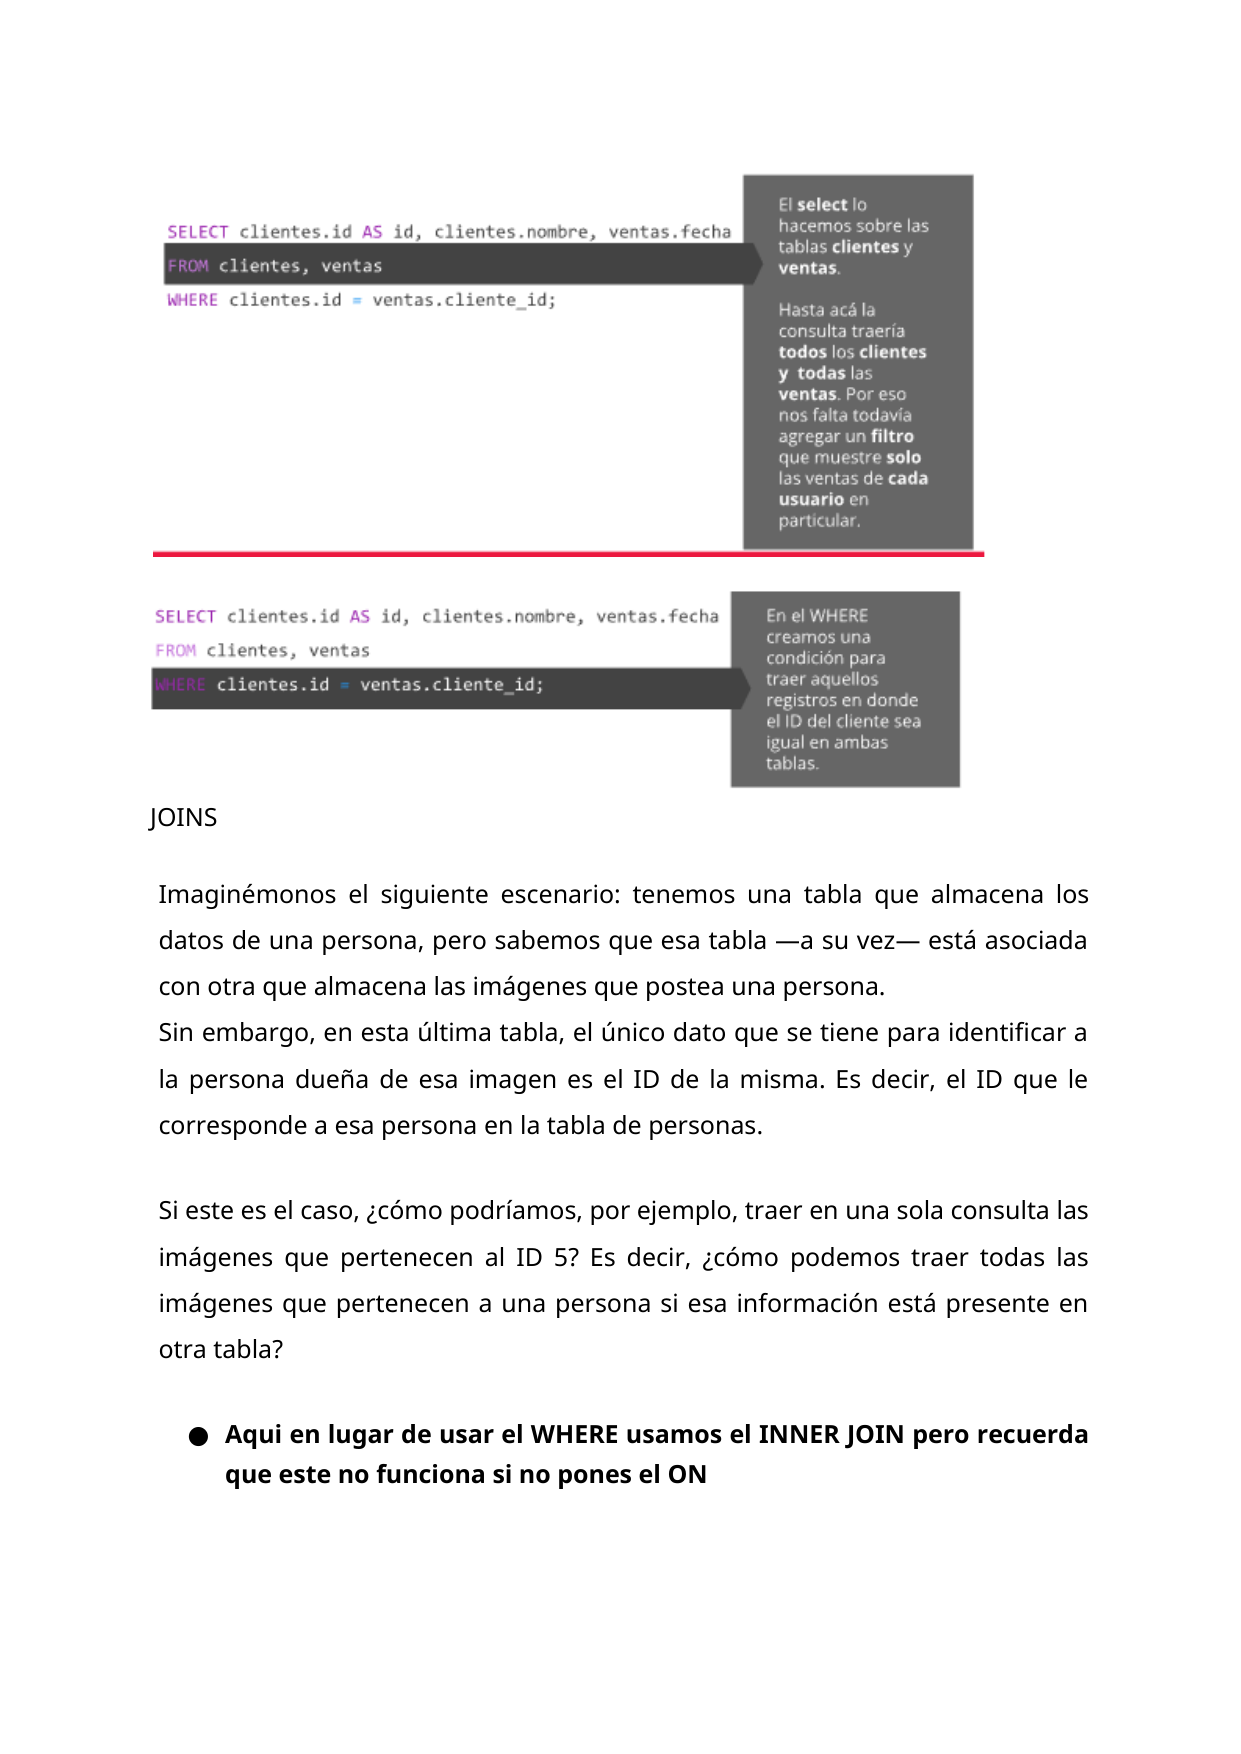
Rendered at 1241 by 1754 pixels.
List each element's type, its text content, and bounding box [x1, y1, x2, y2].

picture [150, 577, 968, 796]
text Si este es el caso, ¿cómo podríamos, por ejemplo, traer en una sola consulta las imágenes que pertenecen al ID 5? Es decir, ¿cómo podemos traer todas las imágenes que pertenecen a una persona si esa información está presente en otra tabla? [158, 1193, 1090, 1366]
text Sin embargo, en esta última tabla, el único dato que se tiene para identificar a la persona dueña de esa imagen es el ID de la misma. Es decir, el ID que le corresponde a esa persona en la tabla de personas. [158, 1015, 1090, 1142]
picture [153, 168, 985, 557]
list Aqui en lugar de usar el WHERE usamos el INNER JOIN pero recuerda que este no funciona si no pones el ON [187, 1417, 1090, 1490]
subtitle JOINS [150, 799, 1090, 834]
text Imaginémonos el siguiente escenario: tenemos una tabla que almacena los datos de una persona, pero sabemos que esa tabla —a su vez— está asociada con otra que almacena las imágenes que postea una persona. [158, 876, 1090, 1003]
